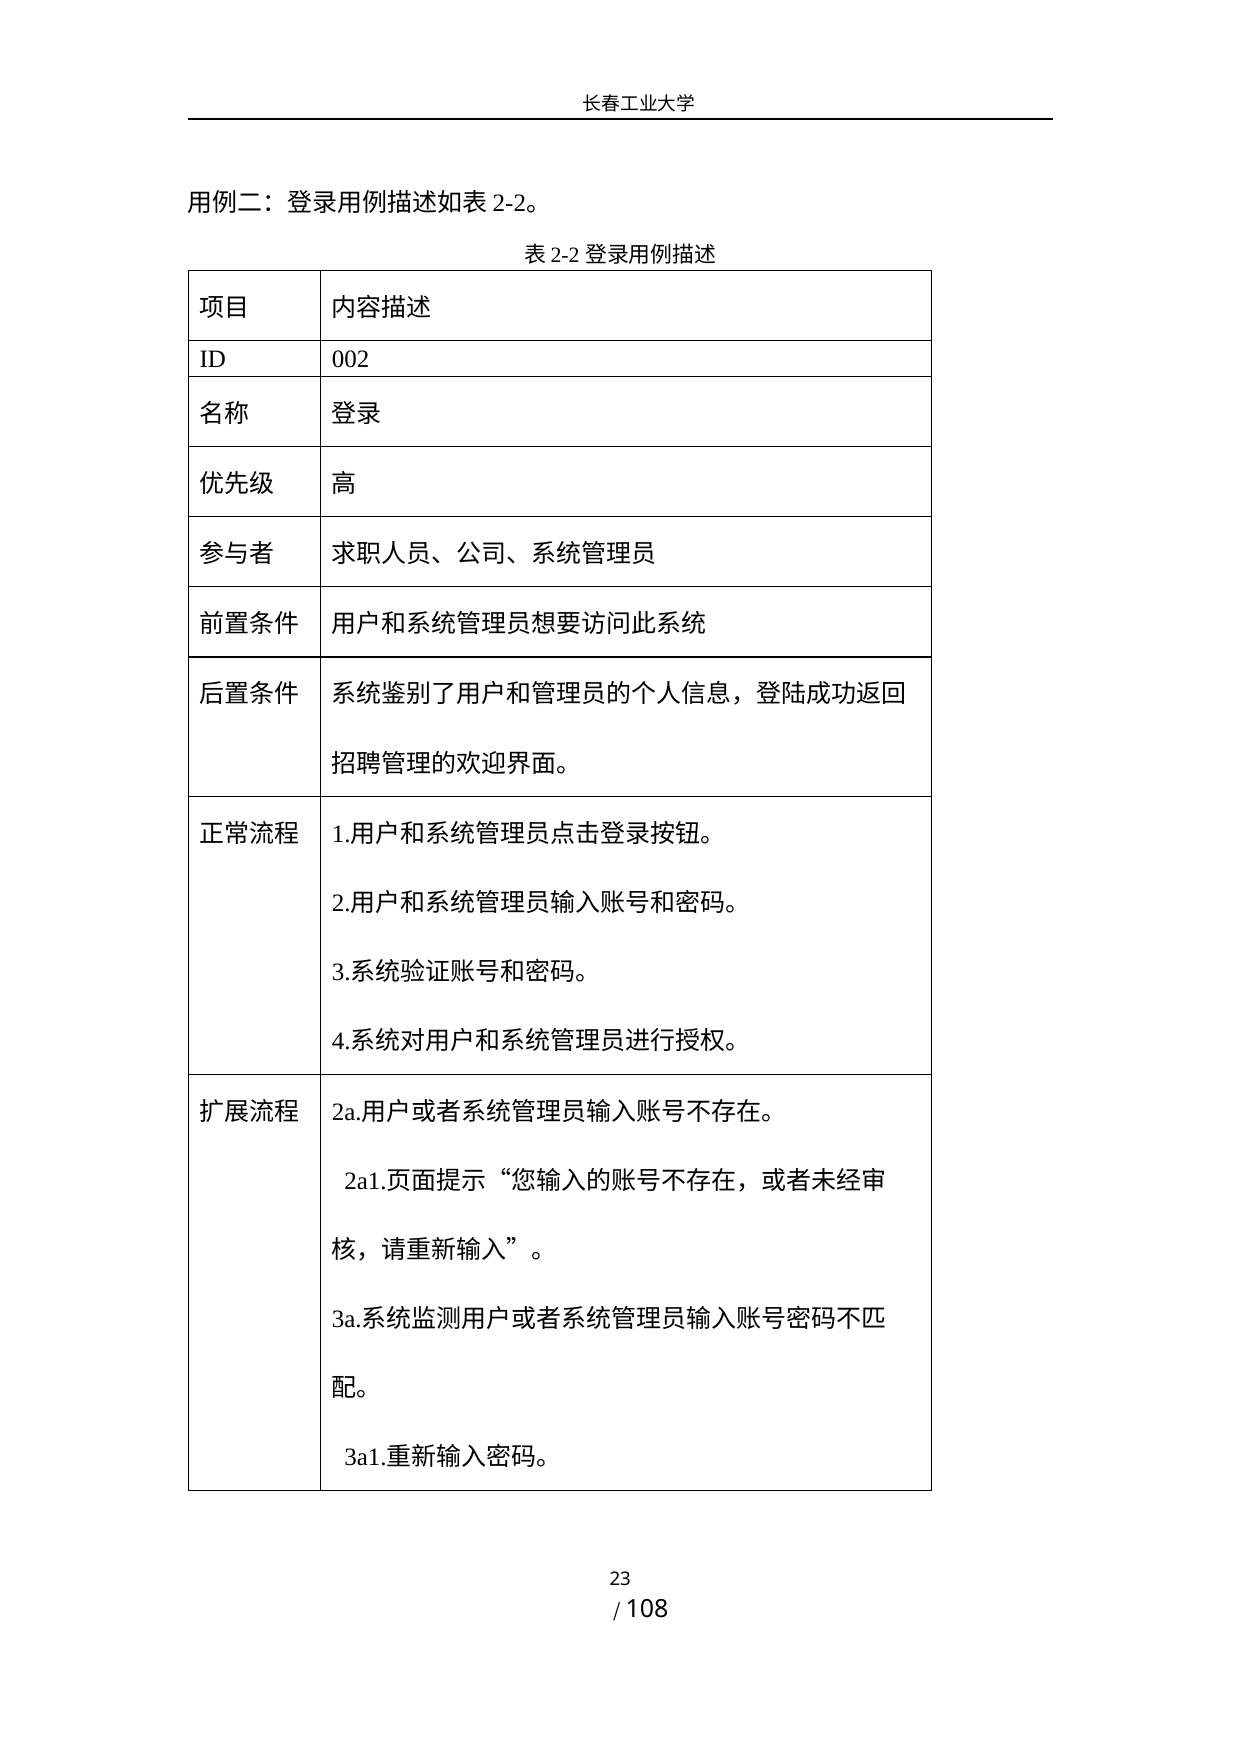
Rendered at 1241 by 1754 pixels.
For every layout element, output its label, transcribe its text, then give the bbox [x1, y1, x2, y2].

table_header 项目 [189, 271, 320, 340]
table_cell ID [189, 341, 320, 376]
table_header 内容描述 [321, 271, 931, 340]
table_cell 参与者 [189, 517, 320, 586]
table_cell 后置条件 [189, 658, 320, 796]
table_cell 用户和系统管理员想要访问此系统 [321, 587, 931, 656]
table_cell 优先级 [189, 447, 320, 516]
text 用例二：登录用例描述如表2-2。 [187, 166, 1053, 235]
table_cell 系统鉴别了用户和管理员的个人信息，登陆成功返回招聘管理的欢迎界面。 [321, 658, 931, 796]
table_cell 求职人员、公司、系统管理员 [321, 517, 931, 586]
table_cell 正常流程 [189, 797, 320, 1073]
table_cell 002 [321, 341, 931, 376]
text 表2-2 登录用例描述 [187, 235, 1053, 270]
table_cell 名称 [189, 377, 320, 446]
table_cell 前置条件 [189, 587, 320, 656]
table_cell 高 [321, 447, 931, 516]
table_cell 1.用户和系统管理员点击登录按钮。 2.用户和系统管理员输入账号和密码。 3.系统验证账号和密码。 4.系统对用户和系统管理员进行授权。 [321, 797, 931, 1073]
table_cell 2a.用户或者系统管理员输入账号不存在。 2a1.页面提示“您输入的账号不存在，或者未经审核，请重新输入”。 3a.系统监测用户或者系统管理员输入账号密码不匹配。 3a1.重新输入密码。 [321, 1075, 931, 1489]
table_cell 扩展流程 [189, 1075, 320, 1489]
table_cell 登录 [321, 377, 931, 446]
